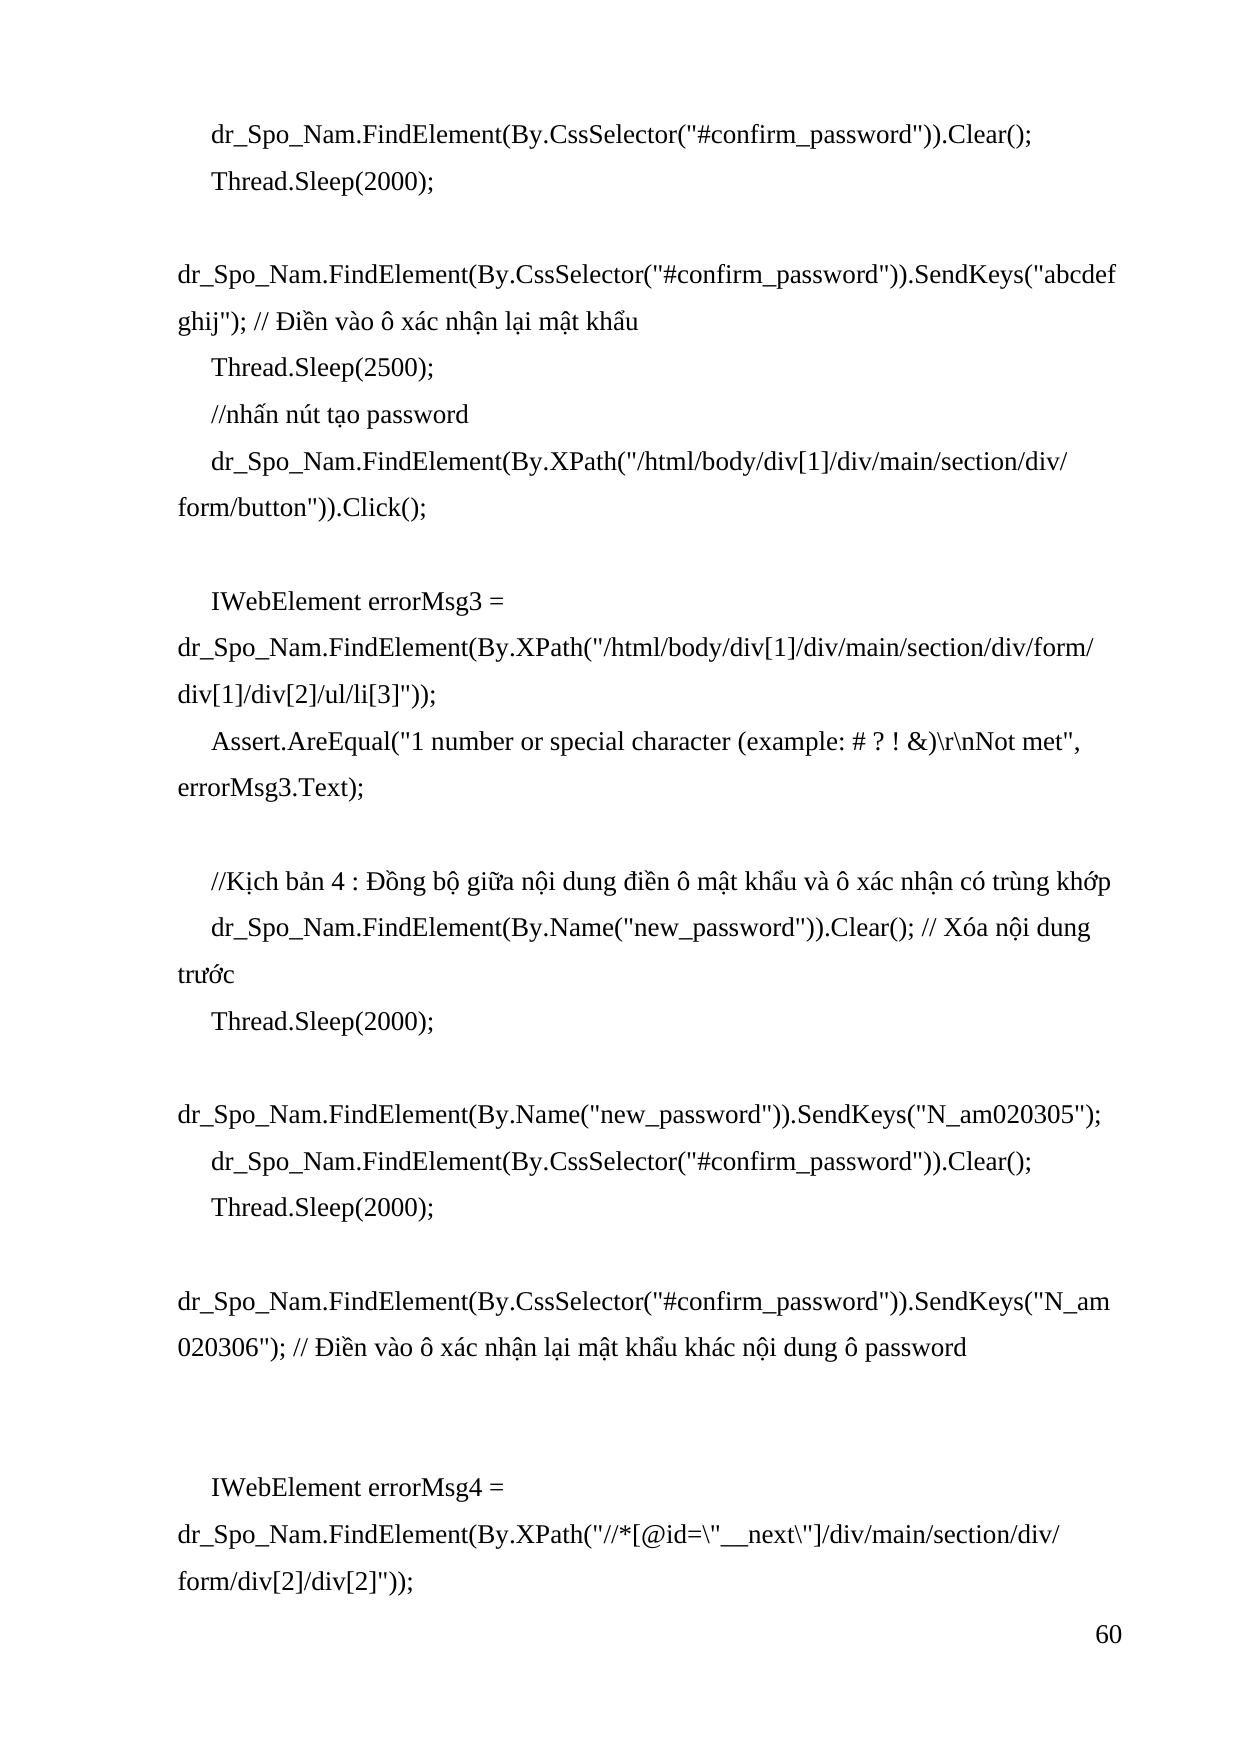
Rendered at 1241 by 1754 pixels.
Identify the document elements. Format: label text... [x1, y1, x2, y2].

text Thread.Sleep(2500); [177, 351, 1122, 383]
text //Kịch bản 4 : Đồng bộ giữa nội dung điền ô mật khẩu và ô xác nhận có trùng khớp [177, 865, 1122, 896]
text dr_Spo_Nam.FindElement(By.Name("new_password")).SendKeys("N_am020305"); [177, 1051, 1122, 1129]
text Thread.Sleep(2000); [177, 1005, 1122, 1036]
text dr_Spo_Nam.FindElement(By.CssSelector("#confirm_password")).SendKeys("abcdefghij"); // Điền vào ô xác nhận lại mật khẩu [177, 211, 1122, 336]
text dr_Spo_Nam.FindElement(By.XPath("/html/body/div[1]/div/main/section/div/form/button")).Click(); [177, 445, 1122, 523]
text //nhấn nút tạo password [177, 398, 1122, 429]
text dr_Spo_Nam.FindElement(By.CssSelector("#confirm_password")).SendKeys("N_am020306"); // Điền vào ô xác nhận lại mật khẩu khác nội dung ô password [177, 1238, 1122, 1363]
text Thread.Sleep(2000); [177, 165, 1122, 196]
text dr_Spo_Nam.FindElement(By.CssSelector("#confirm_password")).Clear(); [177, 1145, 1122, 1176]
text dr_Spo_Nam.FindElement(By.Name("new_password")).Clear(); // Xóa nội dung trước [177, 911, 1122, 989]
text IWebElement errorMsg4 = dr_Spo_Nam.FindElement(By.XPath("//*[@id=\"__next\"]/div/main/section/div/form/div[2]/div[2]")); [177, 1471, 1122, 1596]
text Assert.AreEqual("1 number or special character (example: # ? ! &)\r\nNot met", errorMsg3.Text); [177, 725, 1122, 803]
text Thread.Sleep(2000); [177, 1191, 1122, 1223]
text IWebElement errorMsg3 = dr_Spo_Nam.FindElement(By.XPath("/html/body/div[1]/div/main/section/div/form/div[1]/div[2]/ul/li[3]")); [177, 585, 1122, 709]
text dr_Spo_Nam.FindElement(By.CssSelector("#confirm_password")).Clear(); [177, 118, 1122, 149]
